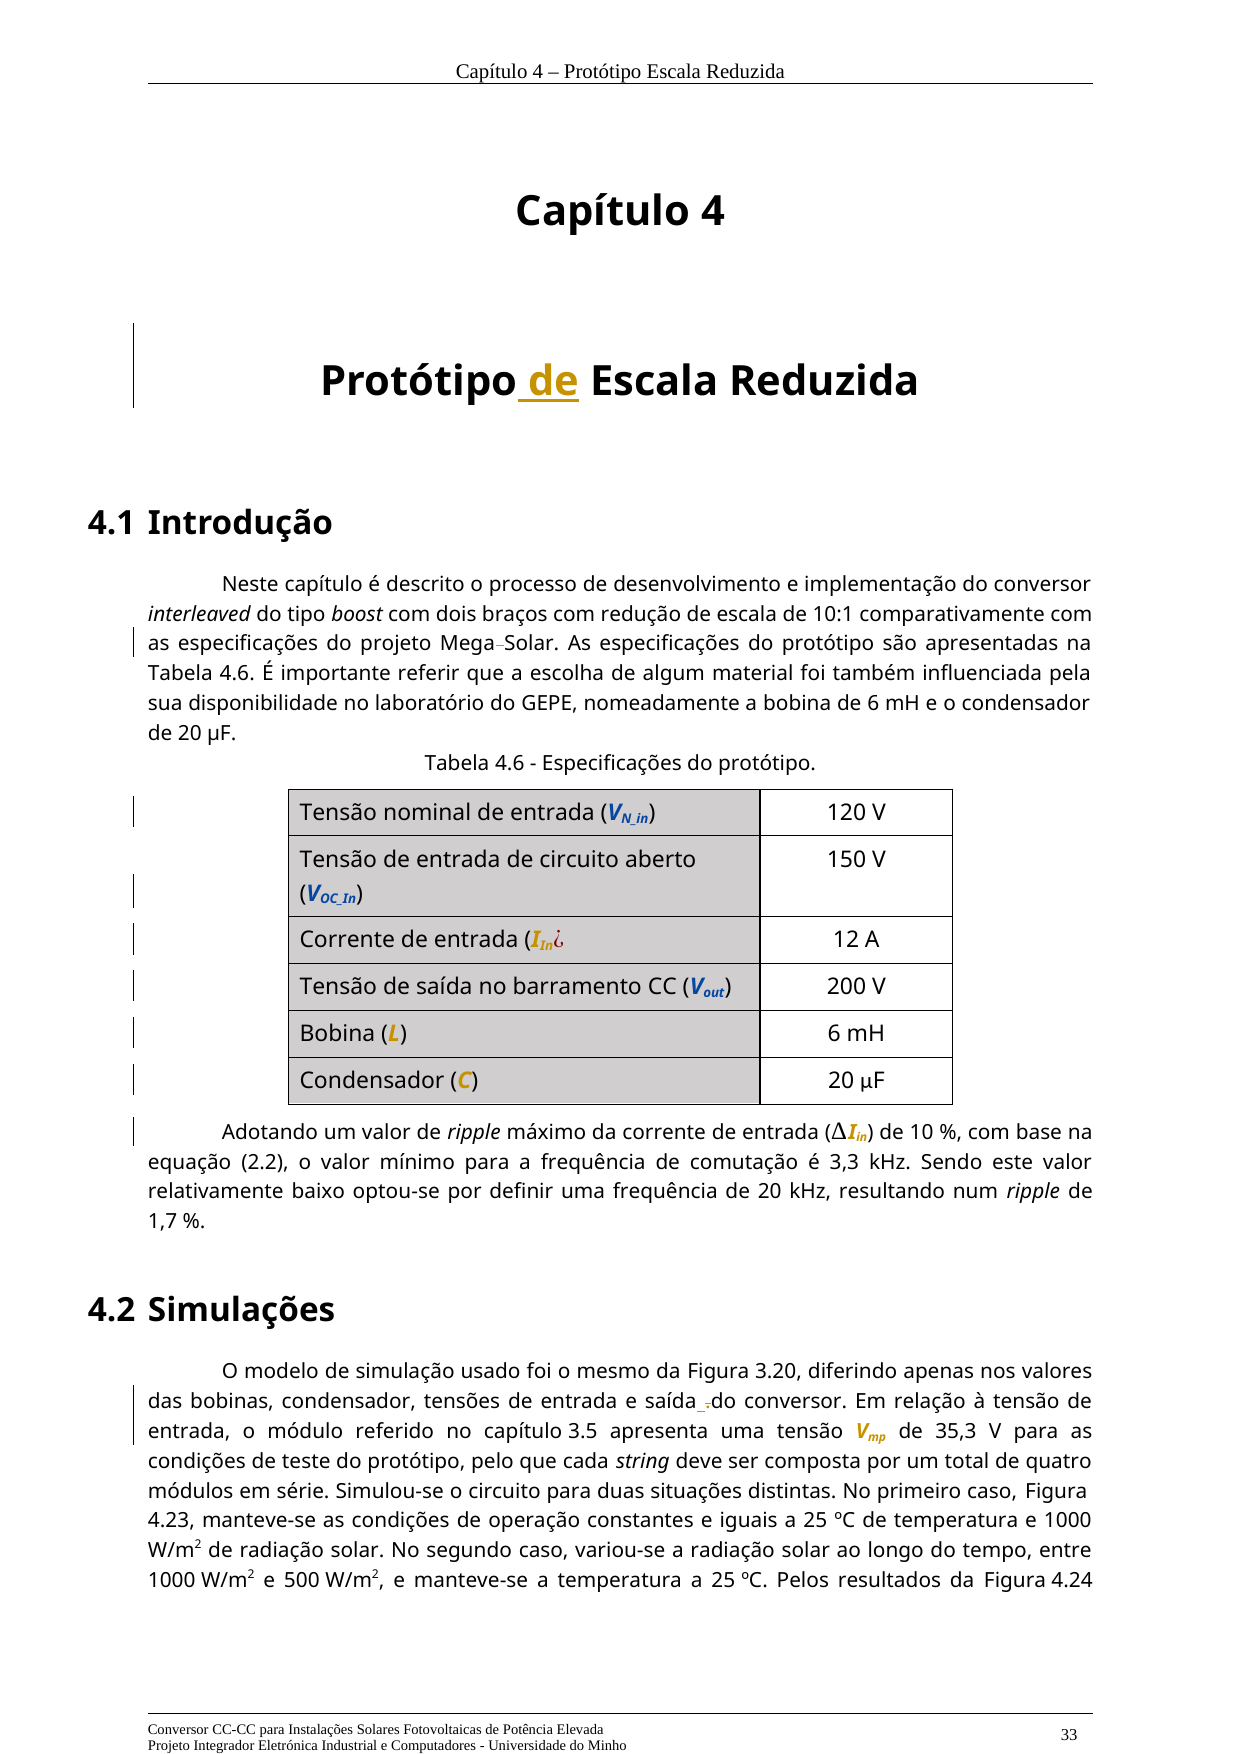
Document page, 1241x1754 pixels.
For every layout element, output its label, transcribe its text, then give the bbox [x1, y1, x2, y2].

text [148, 1357, 1092, 1594]
table_cell Bobina (L) [289, 1011, 759, 1057]
table_cell 200 V [761, 964, 952, 1010]
table_cell Corrente de entrada (IIn [289, 917, 759, 963]
subtitle Simulações [88, 1286, 1092, 1332]
table_cell Condensador (C) [289, 1058, 759, 1103]
subtitle Protótipo Escala Reduzida [148, 181, 1092, 408]
subtitle Introdução [88, 498, 1092, 544]
table_cell 6 mH [761, 1011, 952, 1057]
table_cell 20 µF [761, 1058, 952, 1103]
text Adotando um valor de ripple máximo da corrente de entrada (Iin) de 10 %, com base na equação (2.2), o valor mínimo para a frequência de comutação é 3,3 kHz. Sendo este valor relativamente baixo optou-se por definir uma frequência de 20 kHz, resultando num ripple de 1,7 %. [148, 1117, 1092, 1235]
table_cell Tensão de saída no barramento CC (Vout) [289, 964, 759, 1010]
table_cell 150 V [761, 836, 952, 916]
table_cell Tensão de entrada de circuito aberto (VOC_In) [289, 836, 759, 916]
table_header 120 V [761, 790, 952, 835]
table_header Tensão nominal de entrada (VN_in) [289, 790, 759, 835]
table_cell 12 A [761, 917, 952, 963]
